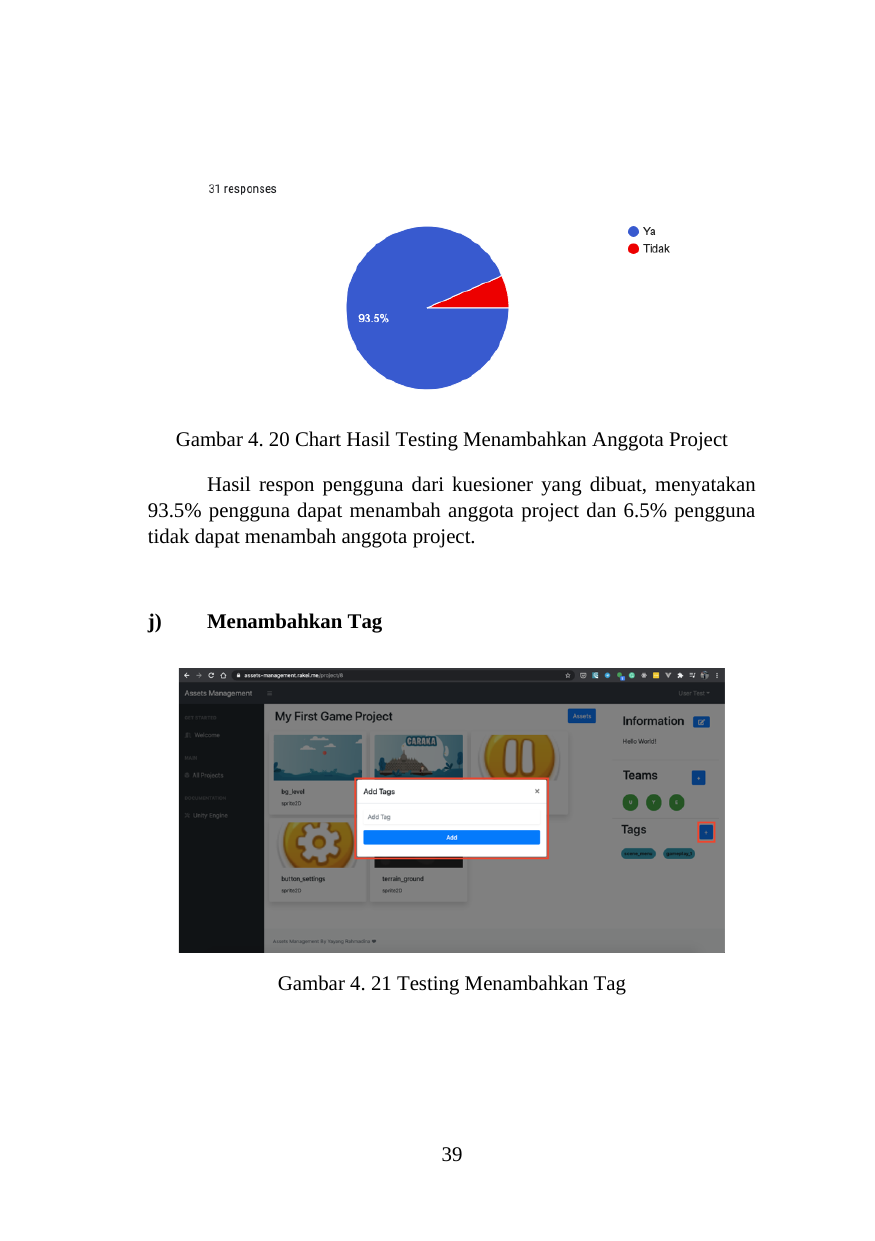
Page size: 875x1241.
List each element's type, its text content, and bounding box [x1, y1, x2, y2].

text Gambar 4. 21 Testing Menambahkan Tag [148, 971, 756, 995]
text Hasil respon pengguna dari kuesioner yang dibuat, menyatakan 93.5% pengguna dapat menambah anggota project dan 6.5% pengguna tidak dapat menambah anggota project. [148, 472, 756, 548]
picture [178, 668, 725, 953]
text Gambar 4. 20 Chart Hasil Testing Menambahkan Anggota Project [148, 427, 756, 451]
list Menambahkan Tag [148, 609, 756, 633]
picture [204, 175, 700, 409]
